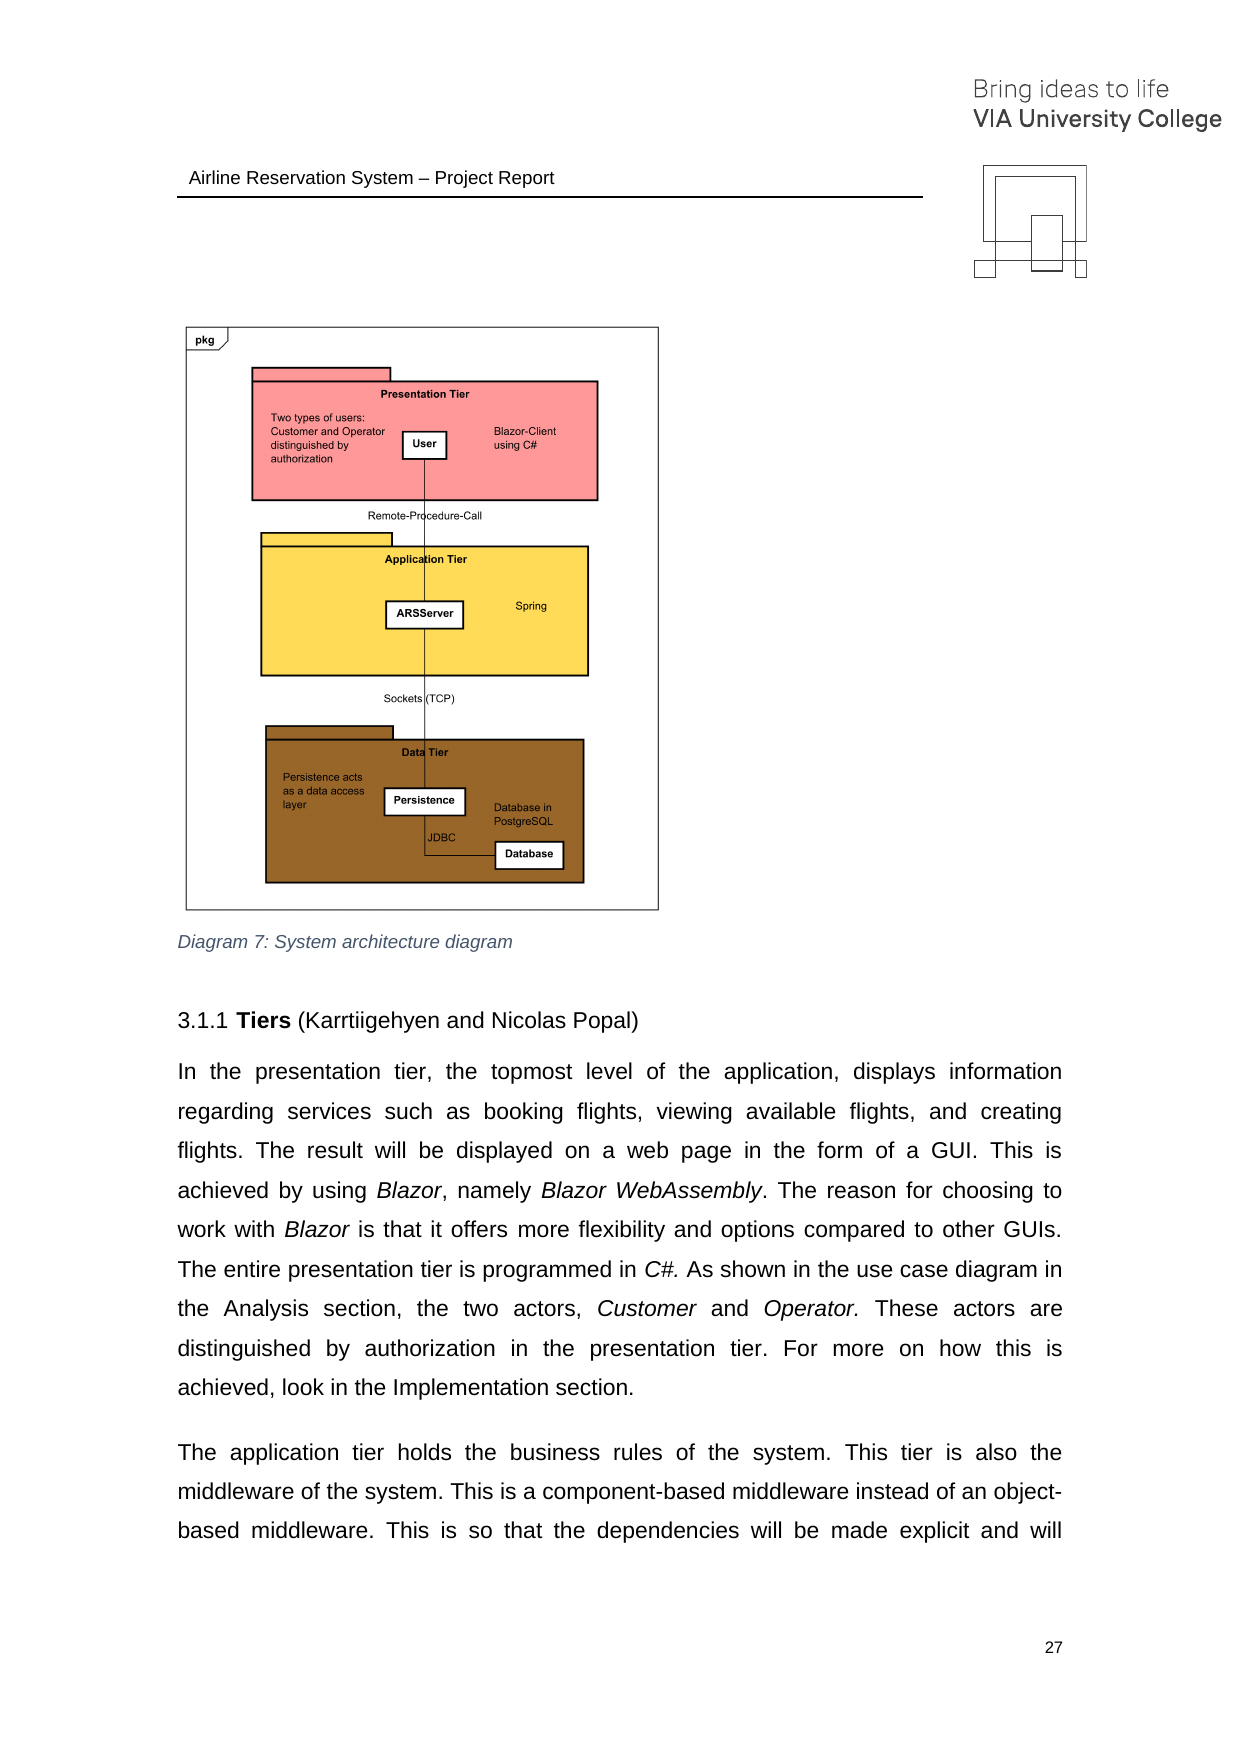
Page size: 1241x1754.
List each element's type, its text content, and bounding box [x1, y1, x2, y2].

picture [177, 318, 667, 918]
subtitle Tiers (Karrtiigehyen and Nicolas Popal) [177, 1002, 1063, 1033]
text In the presentation tier, the topmost level of the application, displays information regarding services such as booking flights, viewing available flights, and creating flights. The result will be displayed on a web page in the form of a GUI. This is achieved by using Blazor, namely Blazor WebAssembly. The reason for choosing to work with Blazor is that it offers more flexibility and options compared to other GUIs. The entire presentation tier is programmed in C#. As shown in the use case diagram in the Analysis section, the two actors, Customer and Operator. These actors are distinguished by authorization in the presentation tier. For more on how this is achieved, look in the Implementation section. [177, 1058, 1063, 1400]
text Diagram 7: System architecture diagram [177, 930, 1063, 952]
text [177, 1438, 1063, 1544]
